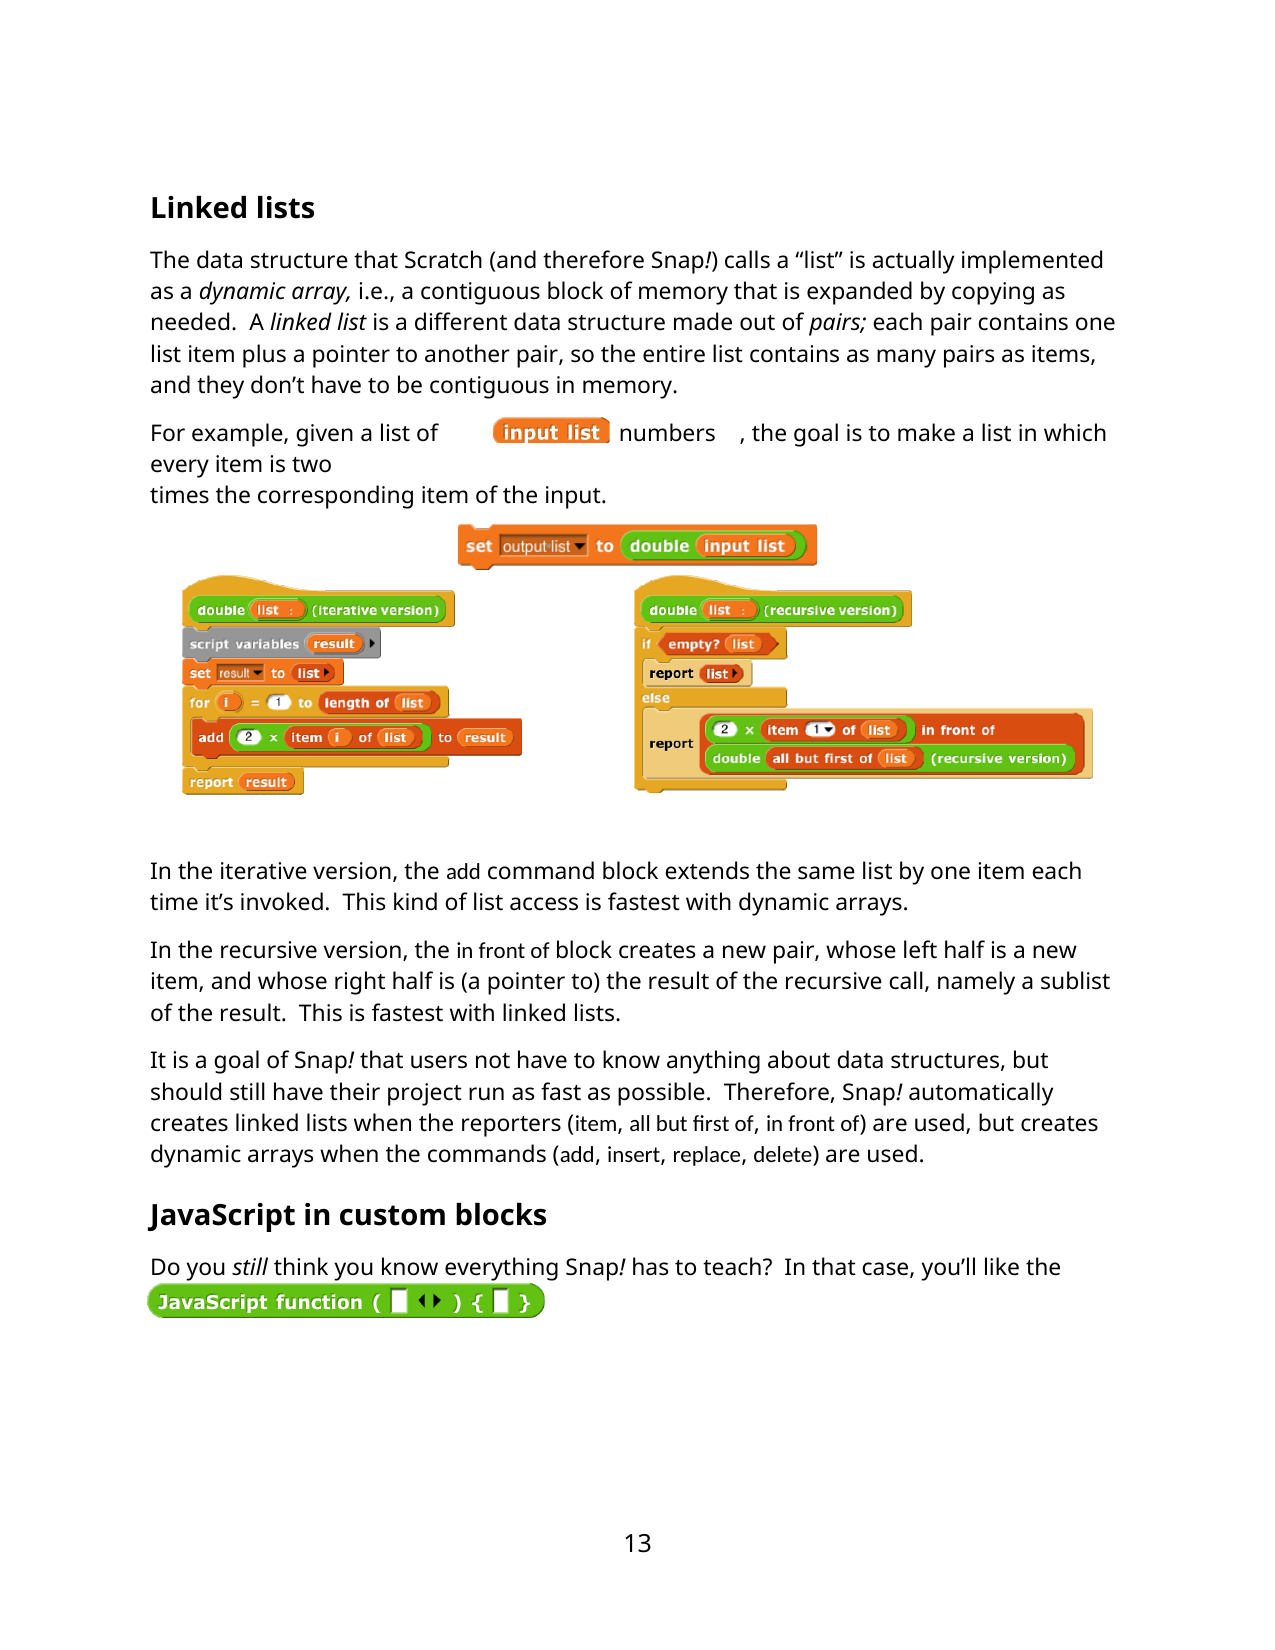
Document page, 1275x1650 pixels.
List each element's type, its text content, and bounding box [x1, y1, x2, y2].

text JavaScript in custom blocks [150, 1194, 1125, 1234]
text Do you still think you know everything Snap! has to teach? In that case, you’ll like the [150, 1251, 1125, 1282]
text times the corresponding item of the input. [150, 479, 1125, 511]
text The data structure that Scratch (and therefore Snap!) calls a “list” is actually implemented as a dynamic array, i.e., a contiguous block of memory that is expanded by copying as needed. A linked list is a different data structure made out of pairs; each pair contains one list item plus a pointer to another pair, so the entire list contains as many pairs as items, and they don’t have to be contiguous in memory. [150, 244, 1125, 400]
picture [634, 575, 1093, 793]
picture [182, 575, 522, 798]
text Linked lists [150, 187, 1125, 227]
text It is a goal of Snap! that users not have to know anything about data structures, but should still have their project run as fast as possible. Therefore, Snap! automatically creates linked lists when the reporters (item, all but first of, in front of) are used, but creates dynamic arrays when the commands (add, insert, replace, delete) are used. [150, 1044, 1125, 1169]
text In the recursive version, the in front of block creates a new pair, whose left half is a new item, and whose right half is (a pointer to) the result of the recursive call, namely a sublist of the result. This is fastest with linked lists. [150, 934, 1125, 1028]
text For example, given a list of numbers , the goal is to make a list in which every item is two [150, 417, 1125, 479]
picture [492, 417, 610, 443]
text In the iterative version, the add command block extends the same list by one item each time it’s invoked. This kind of list access is fastest with dynamic arrays. [150, 855, 1125, 917]
picture [147, 1283, 545, 1318]
picture [457, 524, 818, 570]
